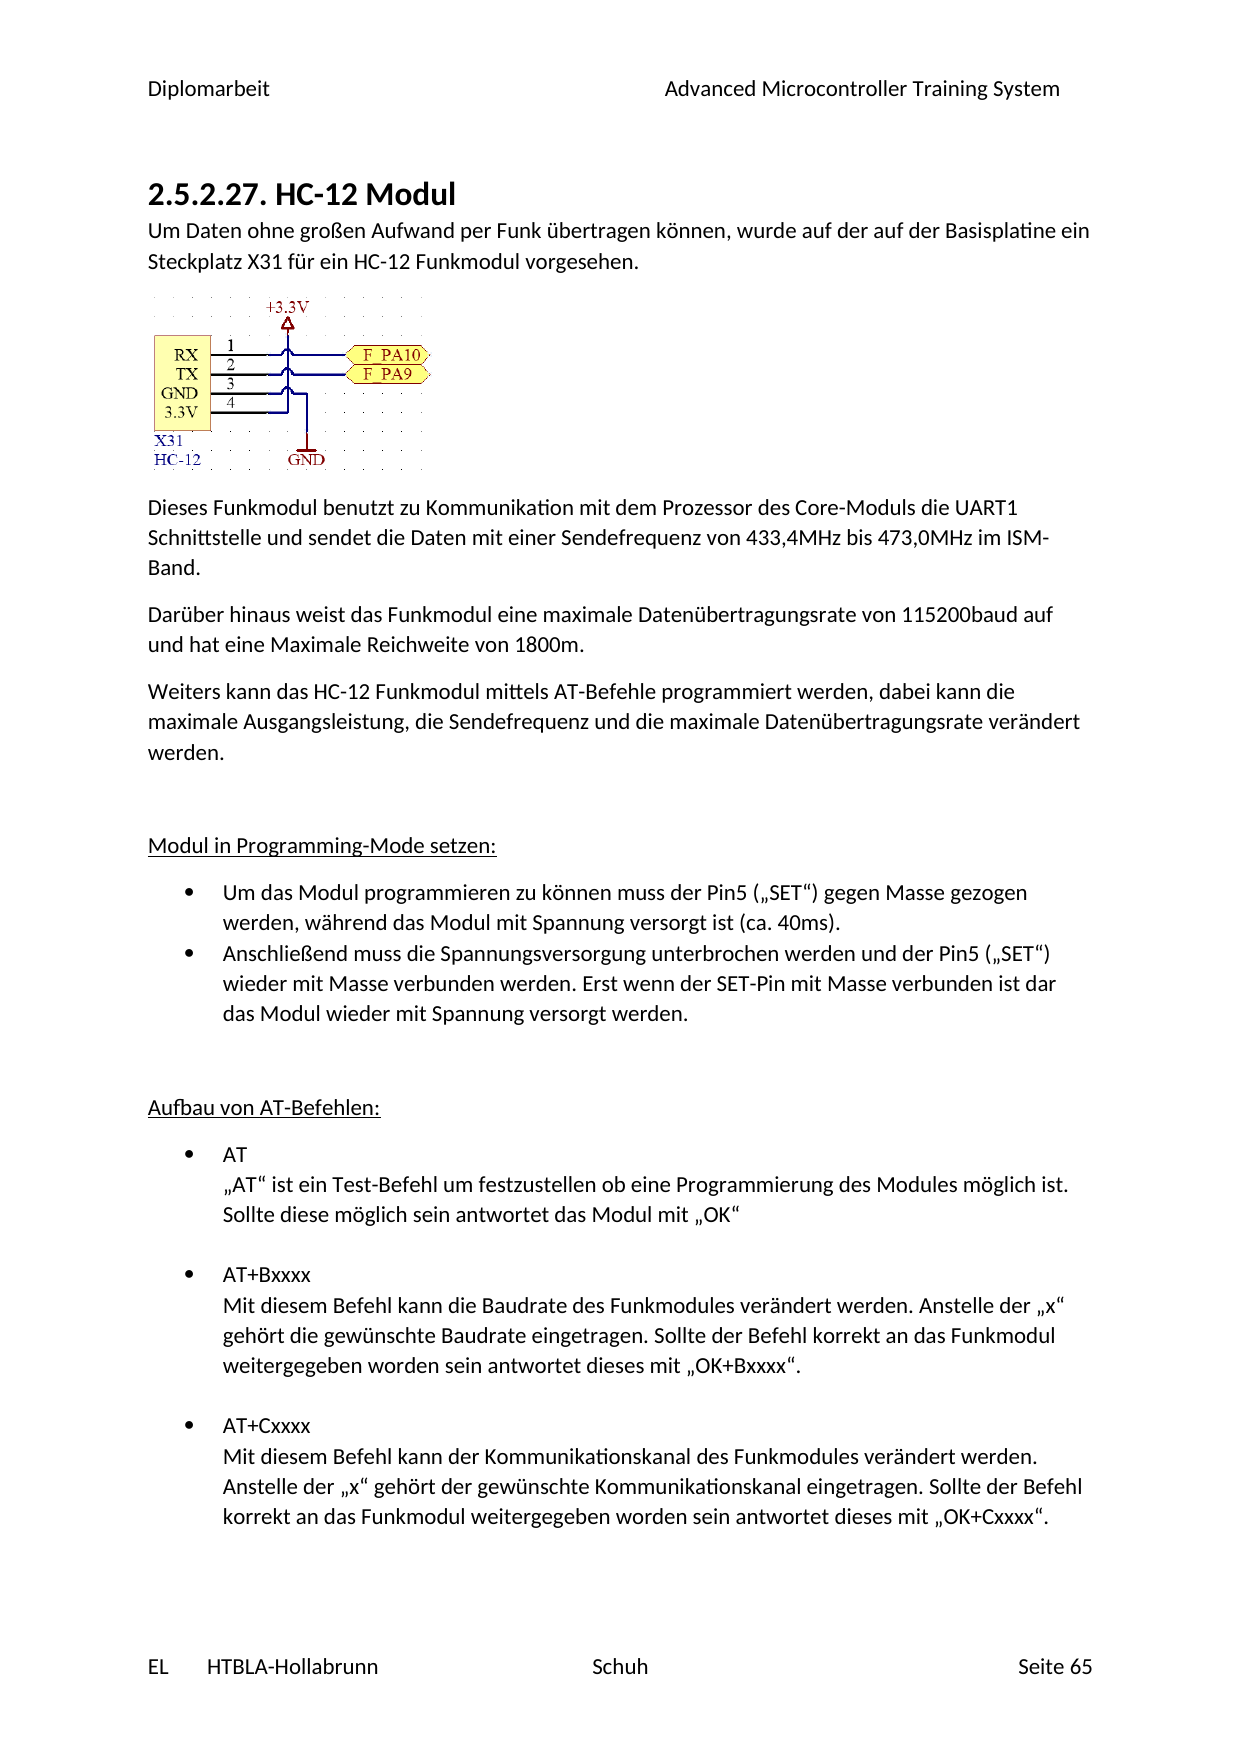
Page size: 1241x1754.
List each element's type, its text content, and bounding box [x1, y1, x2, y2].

text Dieses Funkmodul benutzt zu Kommunikation mit dem Prozessor des Core-Moduls die UART1 Schnittstelle und sendet die Daten mit einer Sendefrequenz von 433,4MHz bis 473,0MHz im ISM-Band. [148, 493, 1093, 581]
text Darüber hinaus weist das Funkmodul eine maximale Datenübertragungsrate von 115200baud auf und hat eine Maximale Reichweite von 1800m. [148, 600, 1093, 658]
list AT+Bxxxx Mit diesem Befehl kann die Baudrate des Funkmodules verändert werden. Anstelle der „x“ gehört die gewünschte Baudrate eingetragen. Sollte der Befehl korrekt an das Funkmodul weitergegeben worden sein antwortet dieses mit „OK+Bxxxx“. [185, 1261, 1093, 1379]
text Aufbau von AT-Befehlen: [148, 1093, 1093, 1121]
list Anschließend muss die Spannungsversorgung unterbrochen werden und der Pin5 („SET“) wieder mit Masse verbunden werden. Erst wenn der SET-Pin mit Masse verbunden ist dar das Modul wieder mit Spannung versorgt werden. [185, 939, 1093, 1027]
list AT+Cxxxx Mit diesem Befehl kann der Kommunikationskanal des Funkmodules verändert werden. Anstelle der „x“ gehört der gewünschte Kommunikationskanal eingetragen. Sollte der Befehl korrekt an das Funkmodul weitergegeben worden sein antwortet dieses mit „OK+Cxxxx“. [185, 1412, 1093, 1530]
list Um das Modul programmieren zu können muss der Pin5 („SET“) gegen Masse gezogen werden, während das Modul mit Spannung versorgt ist (ca. 40ms). [185, 878, 1093, 936]
text Weiters kann das HC-12 Funkmodul mittels AT-Befehle programmiert werden, dabei kann die maximale Ausgangsleistung, die Sendefrequenz und die maximale Datenübertragungsrate verändert werden. [148, 677, 1093, 766]
text Modul in Programming-Mode setzen: [148, 831, 1093, 859]
picture [147, 293, 438, 474]
text Um Daten ohne großen Aufwand per Funk übertragen können, wurde auf der auf der Basisplatine ein Steckplatz X31 für ein HC-12 Funkmodul vorgesehen. [148, 217, 1093, 275]
subtitle 2.5.2.27. HC-12 Modul [148, 173, 1093, 213]
list AT „AT“ ist ein Test-Befehl um festzustellen ob eine Programmierung des Modules möglich ist. Sollte diese möglich sein antwortet das Modul mit „OK“ [185, 1140, 1093, 1228]
